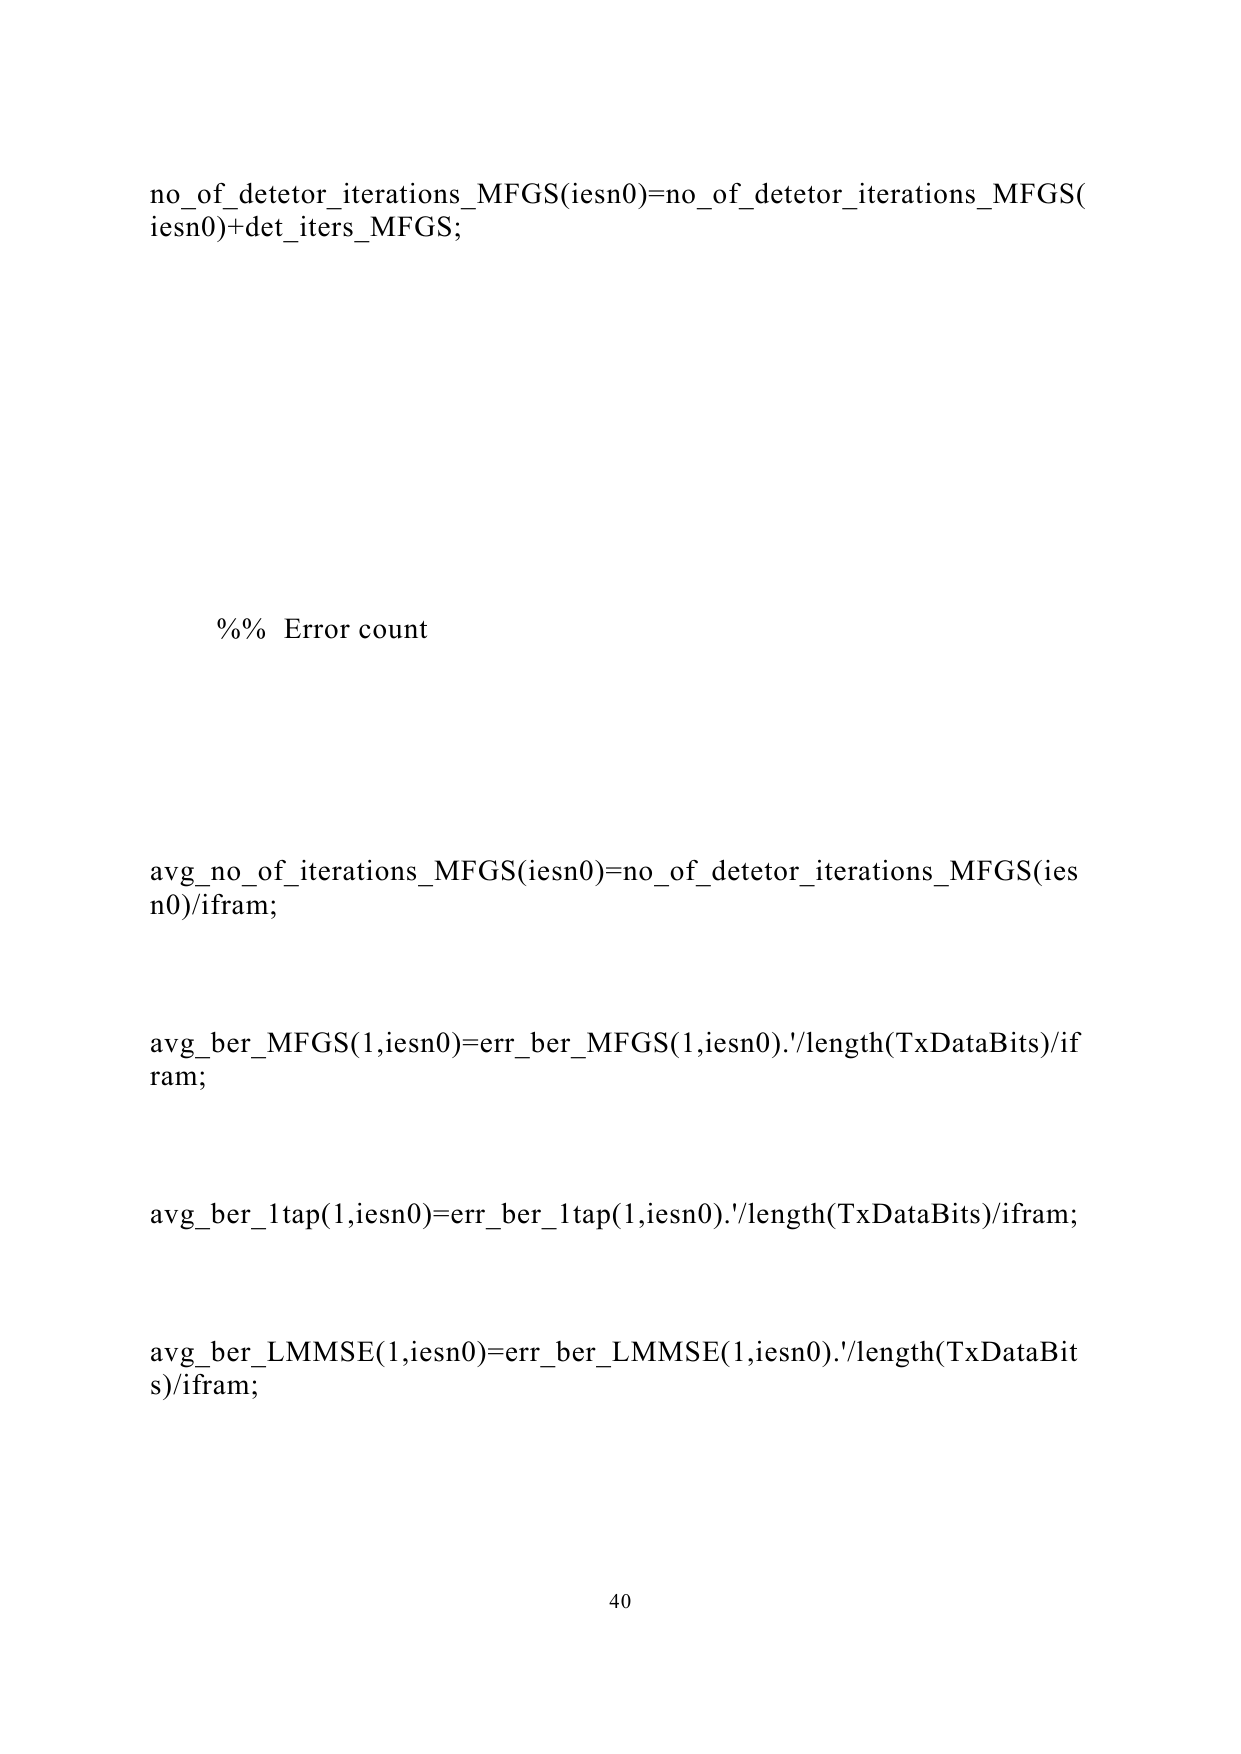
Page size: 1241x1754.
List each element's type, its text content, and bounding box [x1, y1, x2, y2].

text avg_ber_MFGS(1,iesn0)=err_ber_MFGS(1,iesn0).'/length(TxDataBits)/ifram; [150, 977, 1090, 1092]
text %% Error count [150, 612, 1090, 645]
text avg_ber_1tap(1,iesn0)=err_ber_1tap(1,iesn0).'/length(TxDataBits)/ifram; [150, 1148, 1090, 1229]
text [150, 176, 1090, 243]
text avg_ber_LMMSE(1,iesn0)=err_ber_LMMSE(1,iesn0).'/length(TxDataBits)/ifram; [150, 1286, 1090, 1401]
text avg_no_of_iterations_MFGS(iesn0)=no_of_detetor_iterations_MFGS(iesn0)/ifram; [150, 806, 1090, 921]
